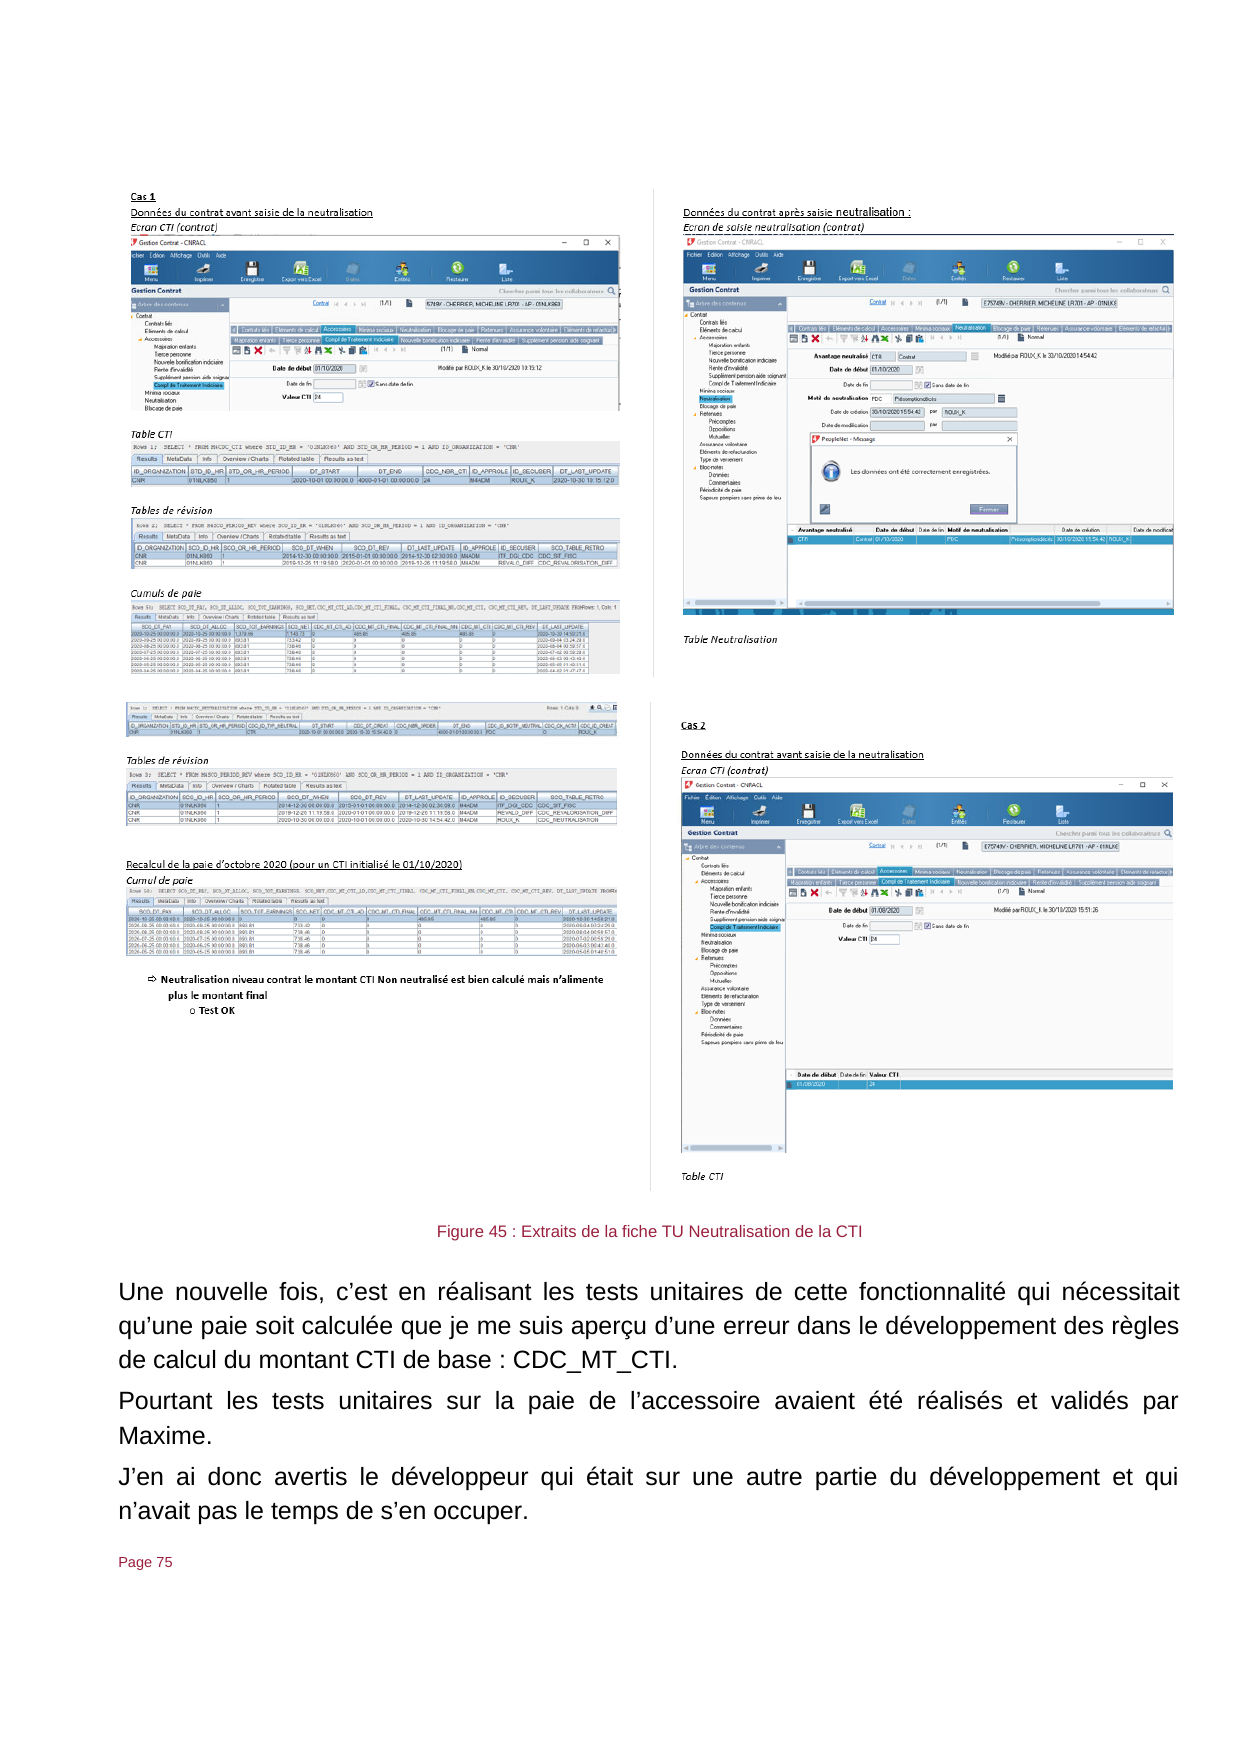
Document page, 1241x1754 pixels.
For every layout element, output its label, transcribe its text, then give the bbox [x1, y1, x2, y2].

text J’en ai donc avertis le développeur qui était sur une autre partie du développement et qui n’avait pas le temps de s’en occuper. [118, 1461, 1181, 1525]
text Une nouvelle fois, c’est en réalisant les tests unitaires de cette fonctionnalité qui nécessitait qu’une paie soit calculée que je me suis aperçu d’une erreur dans le développement des règles de calcul du montant CTI de base : CDC_MT_CTI. [118, 1277, 1181, 1374]
picture [118, 689, 1182, 1212]
text Pourtant les tests unitaires sur la paie de l’accessoire avaient été réalisés et validés par Maxime. [118, 1386, 1181, 1449]
picture [118, 180, 1182, 678]
